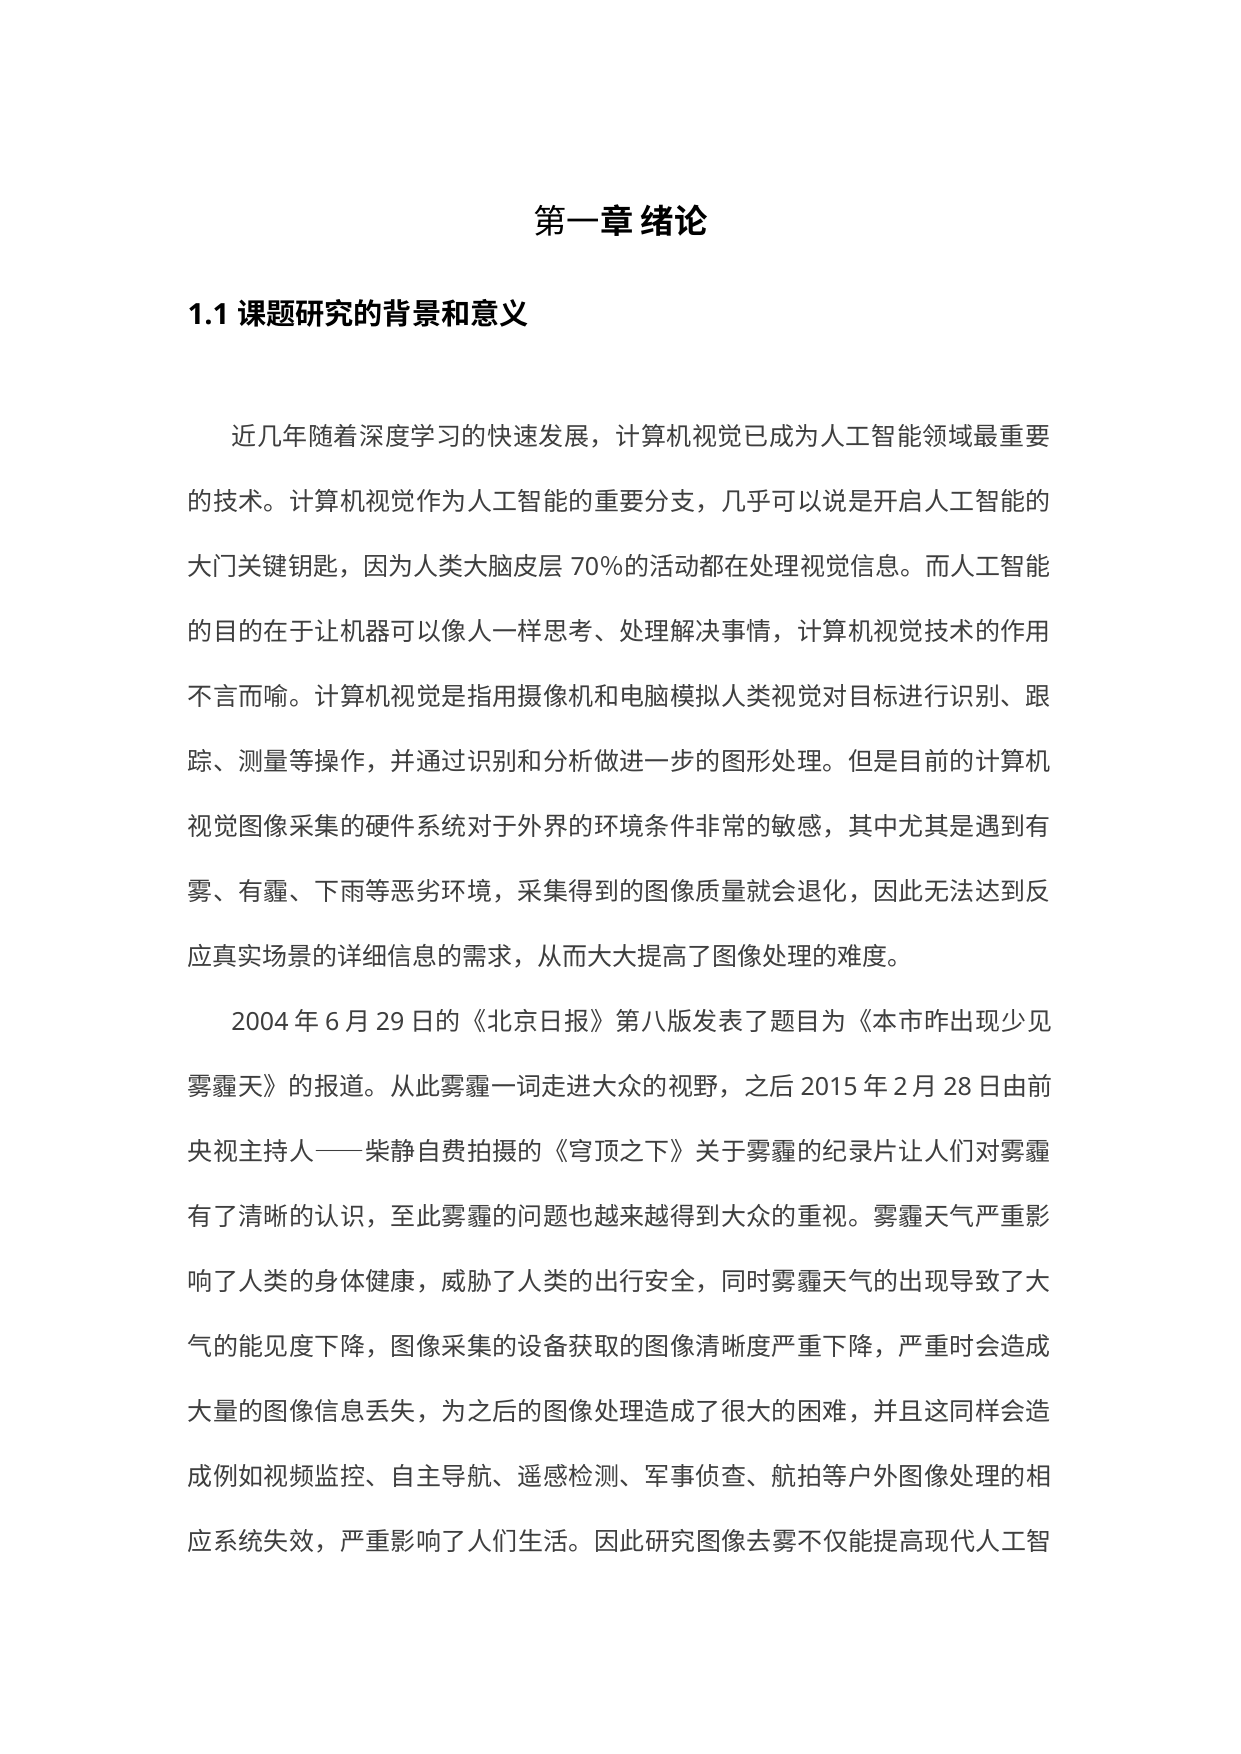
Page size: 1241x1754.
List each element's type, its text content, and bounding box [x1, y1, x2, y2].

subtitle 1.1 课题研究的背景和意义 [187, 279, 1053, 344]
text 近几年随着深度学习的快速发展，计算机视觉已成为人工智能领域最重要的技术。计算机视觉作为人工智能的重要分支，几乎可以说是开启人工智能的大门关键钥匙，因为人类大脑皮层70％的活动都在处理视觉信息。而人工智能的目的在于让机器可以像人一样思考、处理解决事情，计算机视觉技术的作用不言而喻。计算机视觉是指用摄像机和电脑模拟人类视觉对目标进行识别、跟踪、测量等操作，并通过识别和分析做进一步的图形处理。但是目前的计算机视觉图像采集的硬件系统对于外界的环境条件非常的敏感，其中尤其是遇到有雾、有霾、下雨等恶劣环境，采集得到的图像质量就会退化，因此无法达到反应真实场景的详细信息的需求，从而大大提高了图像处理的难度。 [187, 402, 1053, 987]
title 第一章 绪论 [187, 187, 1053, 252]
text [187, 987, 1053, 1572]
